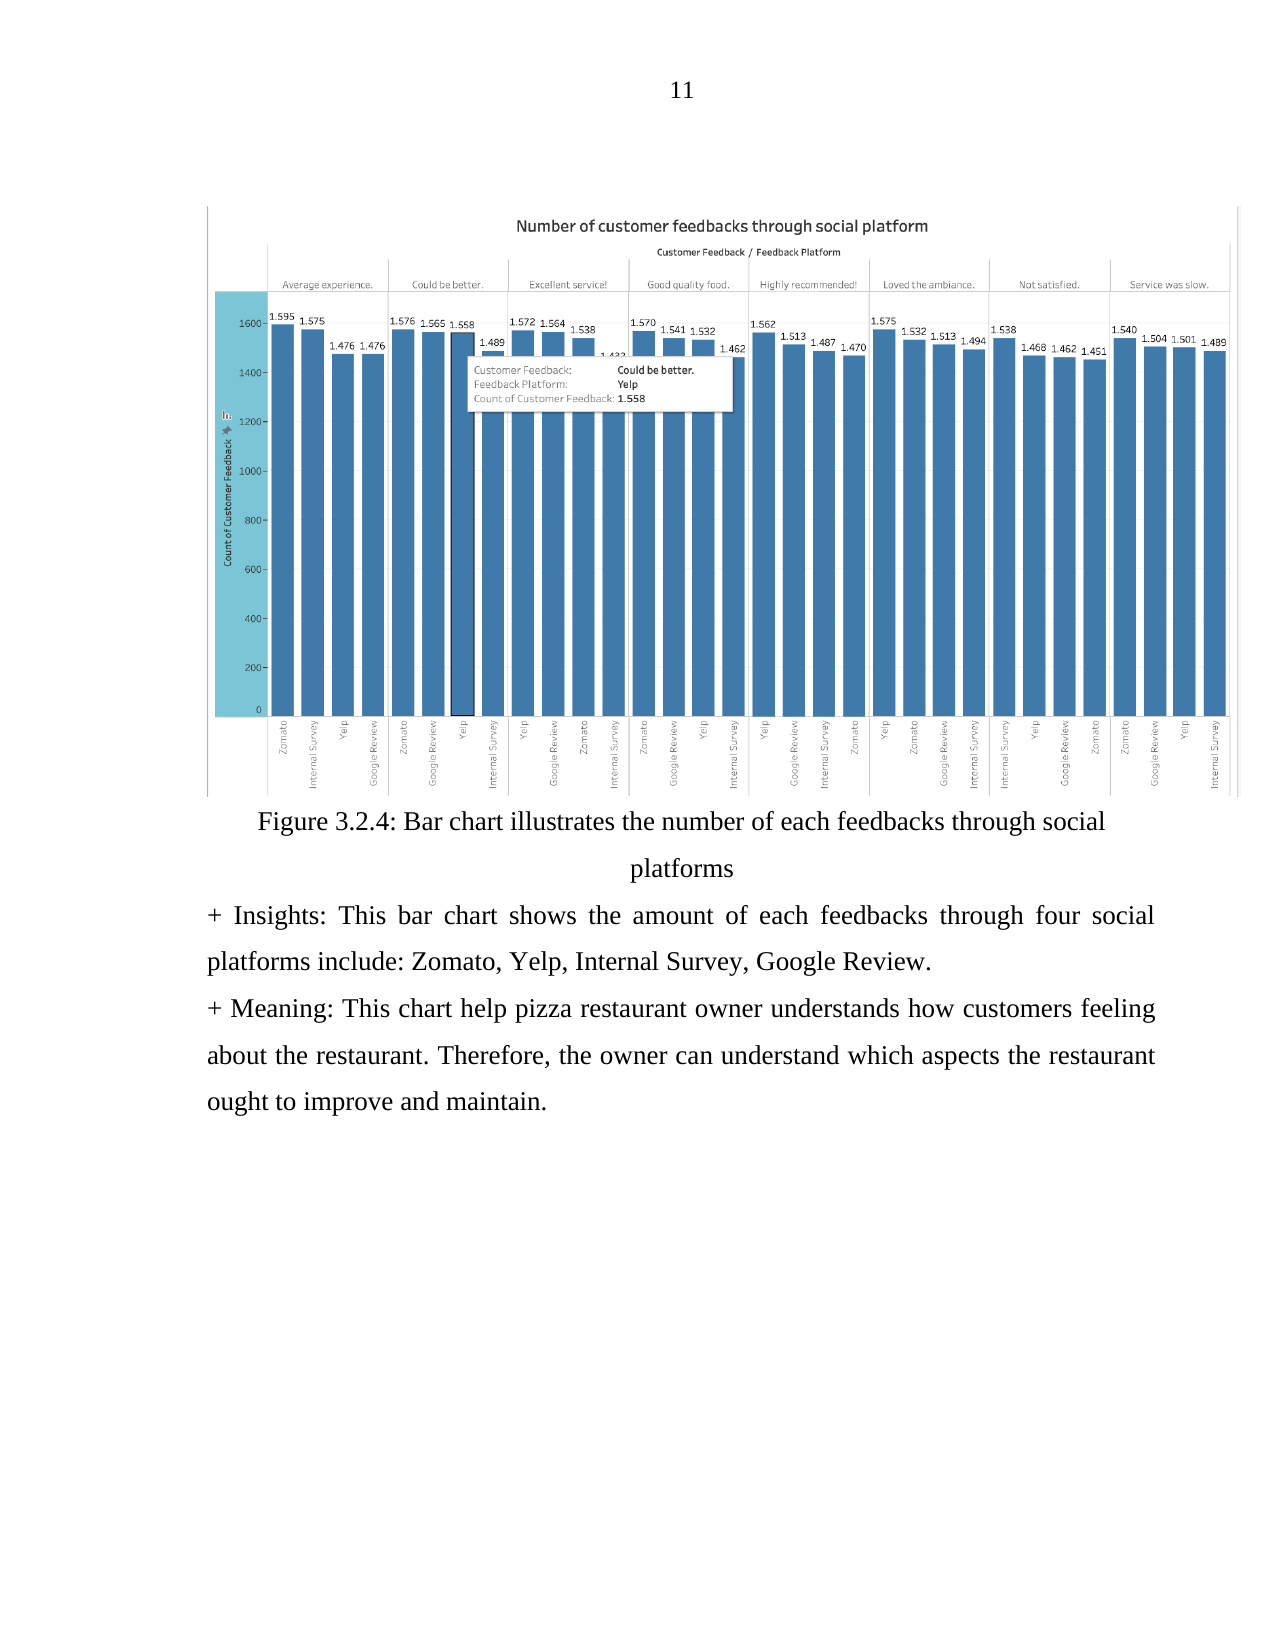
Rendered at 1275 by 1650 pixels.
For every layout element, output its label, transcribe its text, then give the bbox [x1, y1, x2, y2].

text + Meaning: This chart help pizza restaurant owner understands how customers feeling about the restaurant. Therefore, the owner can understand which aspects the restaurant ought to improve and maintain. [207, 992, 1157, 1117]
subtitle Figure 3.2.4: Bar chart illustrates the number of each feedbacks through social platforms [207, 806, 1157, 883]
picture [206, 206, 1242, 797]
text + Insights: This bar chart shows the amount of each feedbacks through four social platforms include: Zomato, Yelp, Internal Survey, Google Review. [207, 899, 1157, 977]
